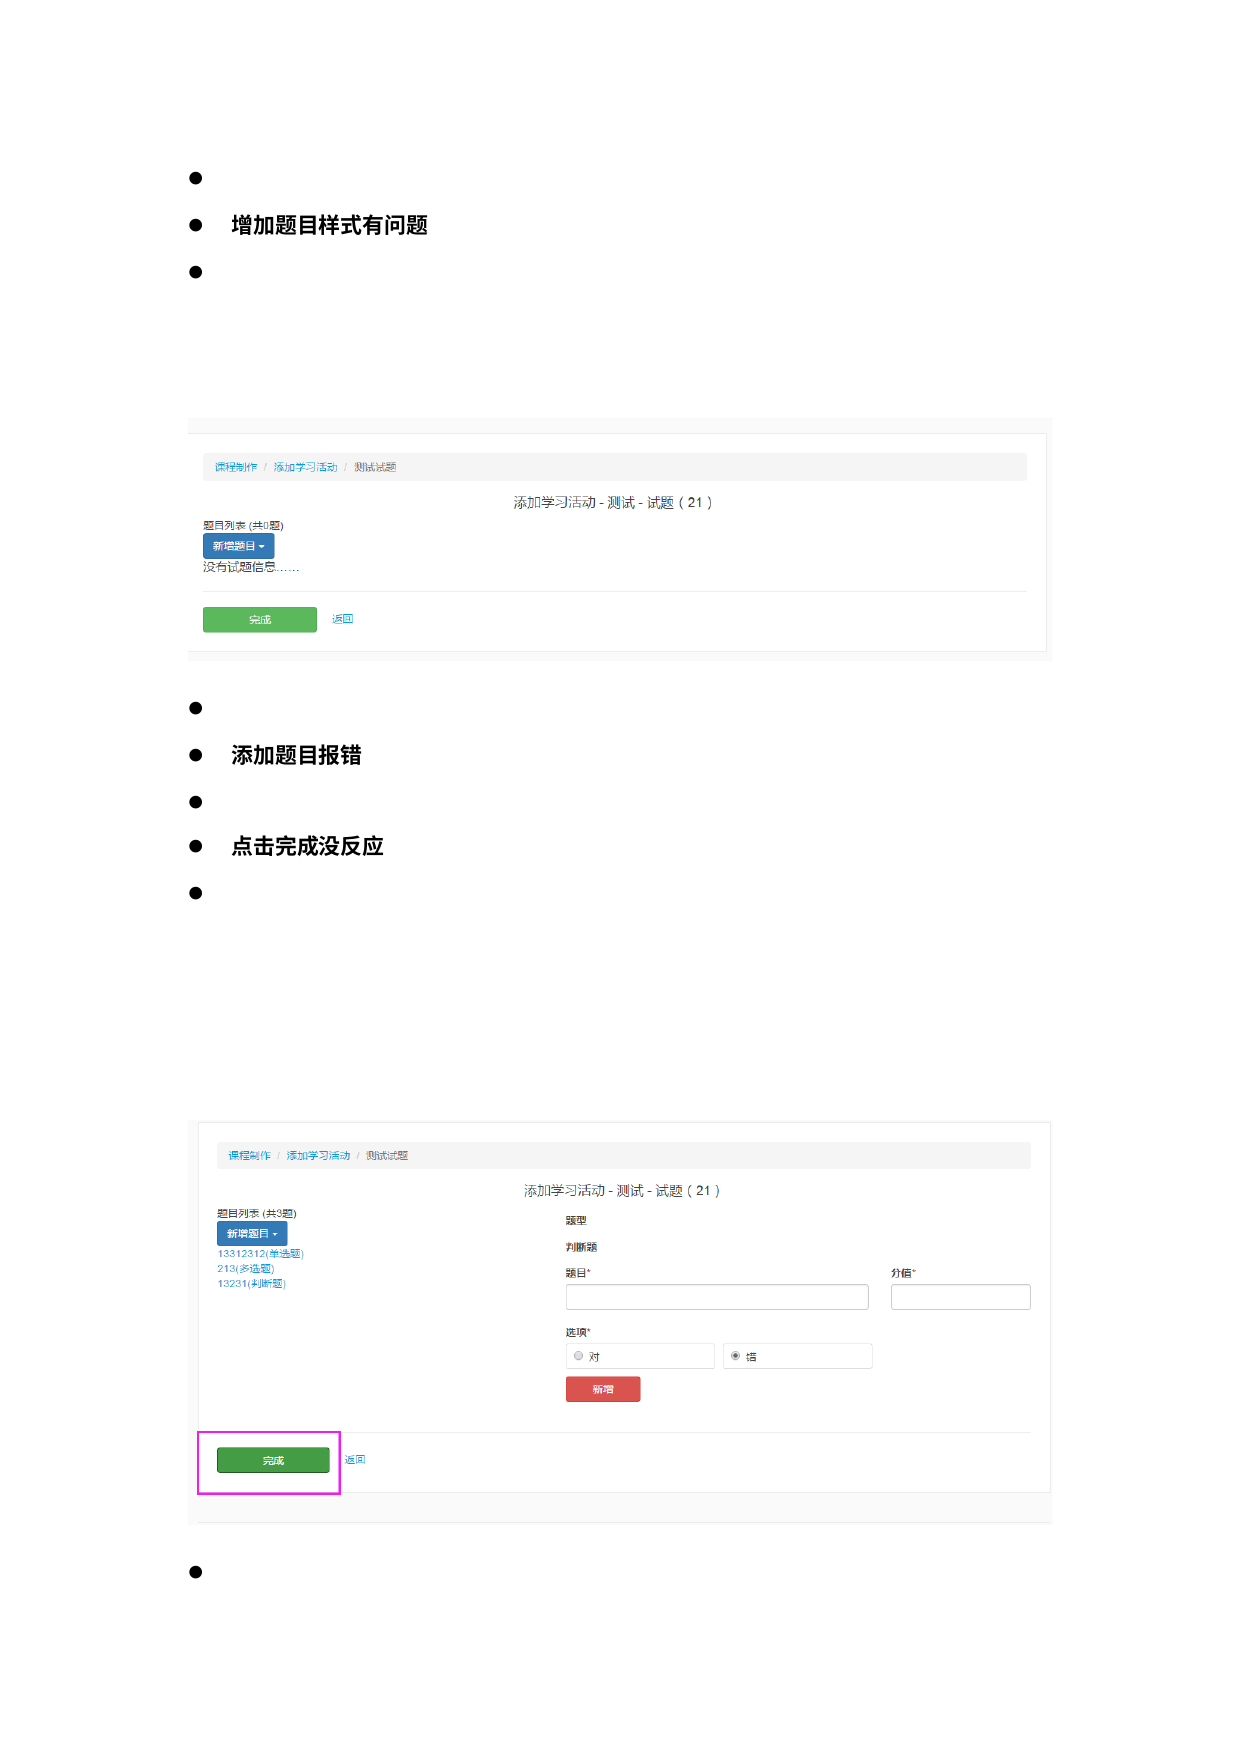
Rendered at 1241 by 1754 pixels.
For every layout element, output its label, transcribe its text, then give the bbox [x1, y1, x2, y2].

picture [187, 418, 1053, 661]
picture [187, 1120, 1053, 1525]
text 添加题目报错 [187, 738, 1053, 770]
text 增加题目样式有问题 [187, 208, 1053, 240]
text 点击完成没反应 [187, 828, 1053, 861]
